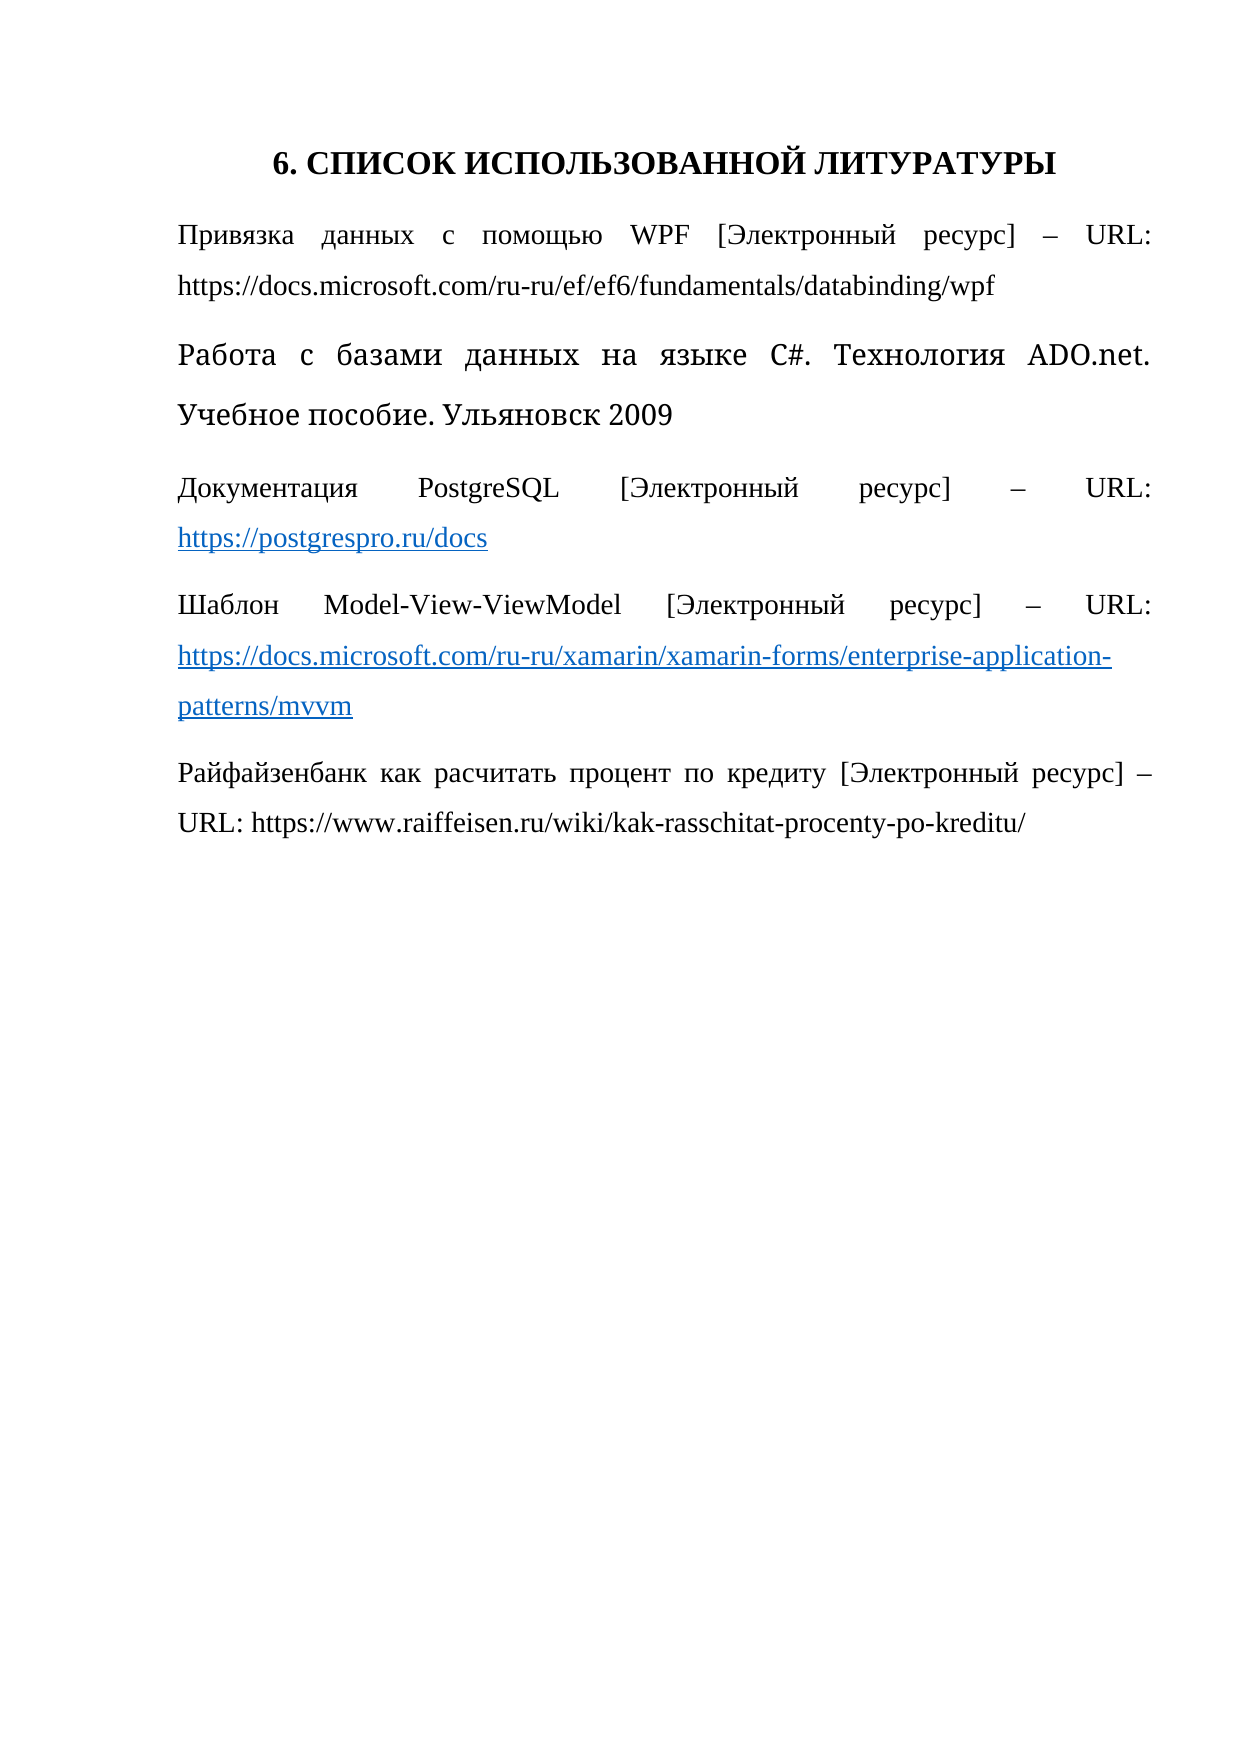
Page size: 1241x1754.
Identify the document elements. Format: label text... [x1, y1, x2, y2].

text Документация PostgreSQL [Электронный ресурс] – URL: https://postgrespro.ru/docs [177, 470, 1152, 554]
text Райфайзенбанк как расчитать процент по кредиту [Электронный ресурс] – URL: https://www.raiffeisen.ru/wiki/kak-rasschitat-procenty-po-kreditu/ [177, 755, 1152, 839]
text Работа с базами данных на языке С#. Технология ADO.net. Учебное пособие. Ульяновск 2009 [177, 374, 1152, 434]
subtitle 6. СПИСОК ИСПОЛЬЗОВАННОЙ ЛИТУРАТУРЫ [177, 143, 1152, 181]
text Шаблон Model-View-ViewModel [Электронный ресурс] – URL: https://docs.microsoft.com/ru-ru/xamarin/xamarin-forms/enterprise-application-patterns/mvvm [177, 587, 1152, 722]
text Привязка данных с помощью WPF [Электронный ресурс] – URL: https://docs.microsoft.com/ru-ru/ef/ef6/fundamentals/databinding/wpf [177, 217, 1152, 301]
